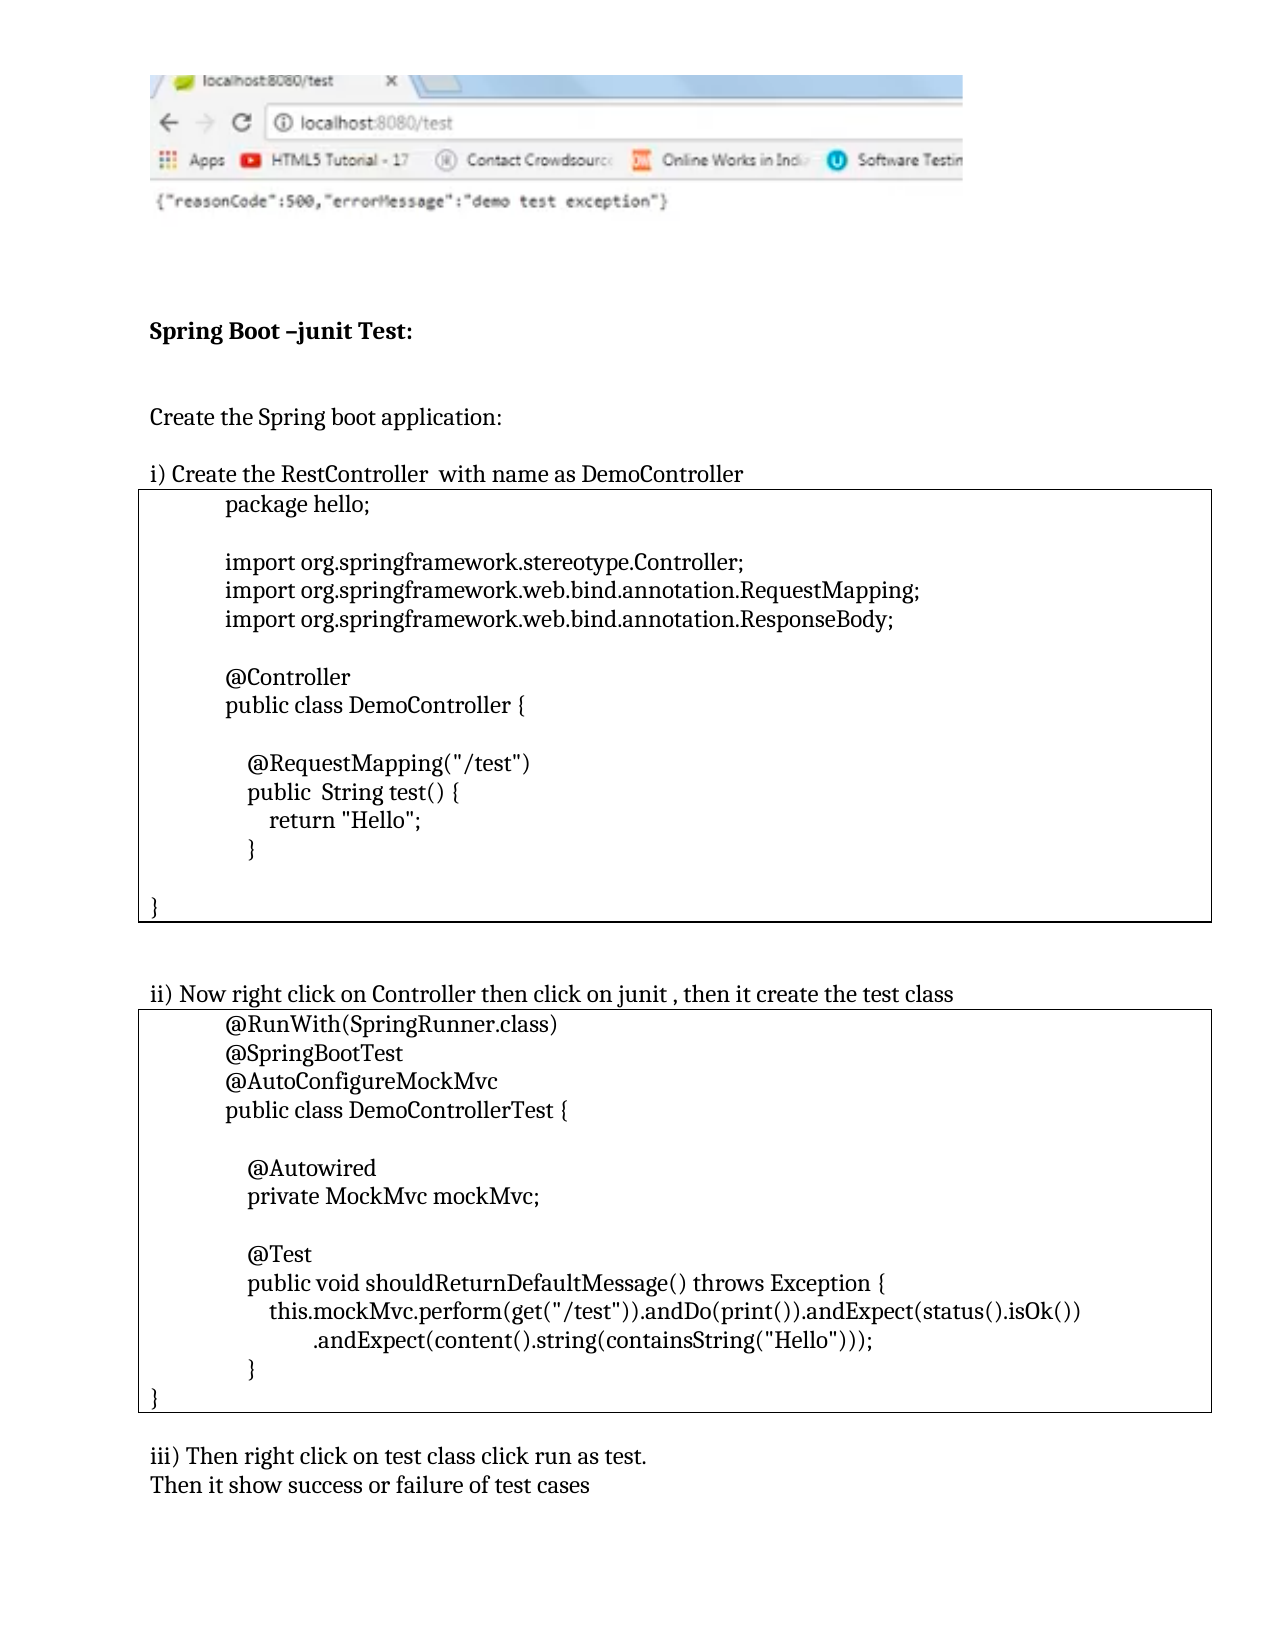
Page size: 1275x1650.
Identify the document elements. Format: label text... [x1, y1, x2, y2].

list Then it show success or failure of test cases [150, 1471, 1200, 1499]
picture [150, 75, 963, 317]
table_header package hello; import org.springframework.stereotype.Controller; import org.springframework.web.bind.annotation.RequestMapping; import org.springframework.web.bind.annotation.ResponseBody; @Controller public class DemoController { @RequestMapping("/test") public String test() { return "Hello"; } } [139, 490, 1211, 921]
list i) Create the RestController with name as DemoController [150, 460, 1200, 489]
list ii) Now right click on Controller then click on junit , then it create the test class [150, 980, 1200, 1009]
list Spring Boot –junit Test: [150, 317, 1200, 345]
table_header @RunWith(SpringRunner.class) @SpringBootTest @AutoConfigureMockMvc public class DemoControllerTest { @Autowired private MockMvc mockMvc; @Test public void shouldReturnDefaultMessage() throws Exception { this.mockMvc.perform(get("/test")).andDo(print()).andExpect(status().isOk()) .andExpect(content().string(containsString("Hello"))); } } [139, 1010, 1211, 1412]
list iii) Then right click on test class click run as test. [150, 1442, 1200, 1471]
list Create the Spring boot application: [150, 403, 1200, 432]
